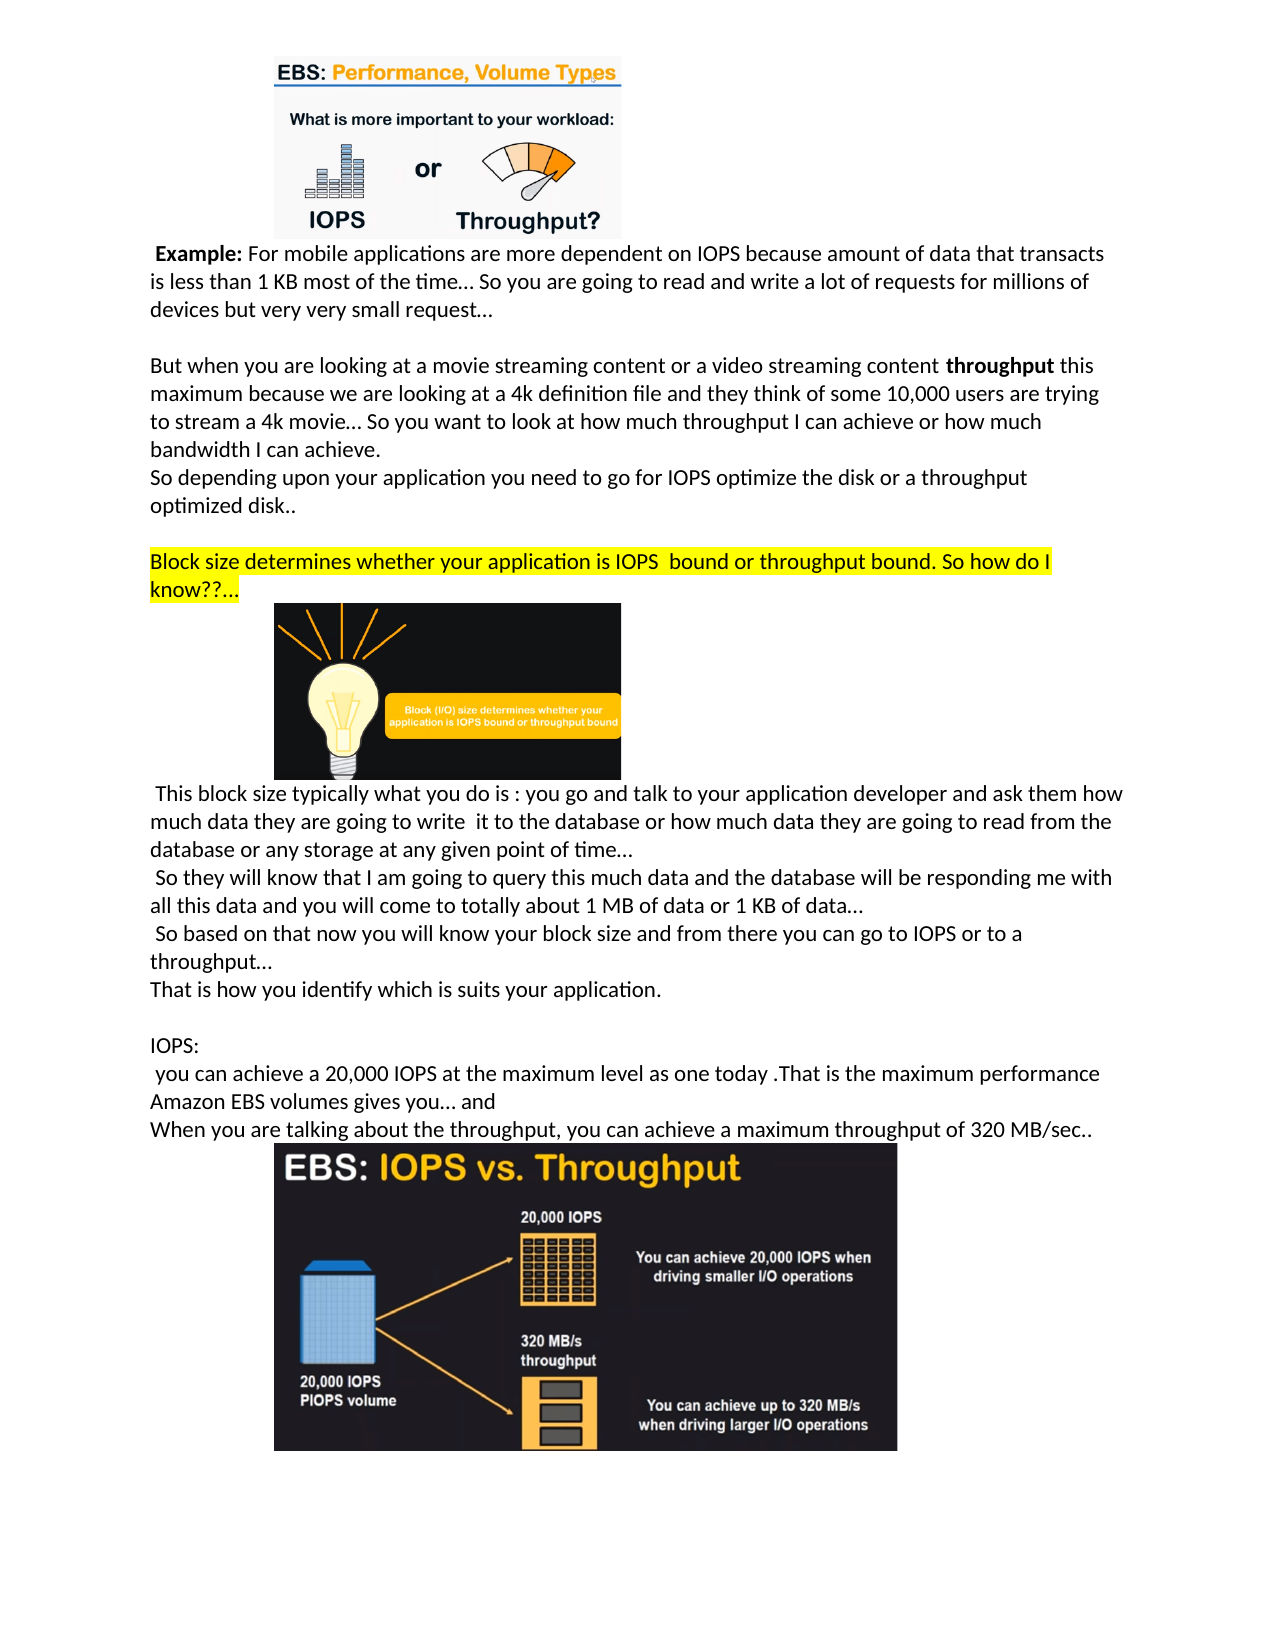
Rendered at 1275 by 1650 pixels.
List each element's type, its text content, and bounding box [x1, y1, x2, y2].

text So they will know that I am going to query this much data and the database will be responding me with all this data and you will come to totally about 1 MB of data or 1 KB of data… [150, 863, 1125, 919]
picture [274, 603, 622, 780]
text Example: For mobile applications are more dependent on IOPS because amount of data that transacts is less than 1 KB most of the time… So you are going to read and write a lot of requests for millions of devices but very very small request… [150, 239, 1125, 323]
picture [274, 56, 622, 239]
text That is how you identify which is suits your application. [150, 975, 1125, 1003]
text This block size typically what you do is : you go and talk to your application developer and ask them how much data they are going to write it to the database or how much data they are going to read from the database or any storage at any given point of time… [150, 779, 1125, 863]
text you can achieve a 20,000 IOPS at the maximum level as one today .That is the maximum performance Amazon EBS volumes gives you… and [150, 1059, 1125, 1115]
picture [274, 1143, 898, 1451]
text So depending upon your application you need to go for IOPS optimize the disk or a throughput optimized disk.. [150, 463, 1125, 519]
text Block size determines whether your application is IOPS bound or throughput bound. So how do I know??... [239, 547, 1125, 603]
text But when you are looking at a movie streaming content or a video streaming content throughput this maximum because we are looking at a 4k definition file and they think of some 10,000 users are trying to stream a 4k movie… So you want to look at how much throughput I can achieve or how much bandwidth I can achieve. [150, 351, 1125, 463]
text So based on that now you will know your block size and from there you can go to IOPS or to a throughput… [150, 919, 1125, 975]
text IOPS: [150, 1031, 1125, 1059]
text When you are talking about the throughput, you can achieve a maximum throughput of 320 MB/sec.. [150, 1115, 1125, 1143]
